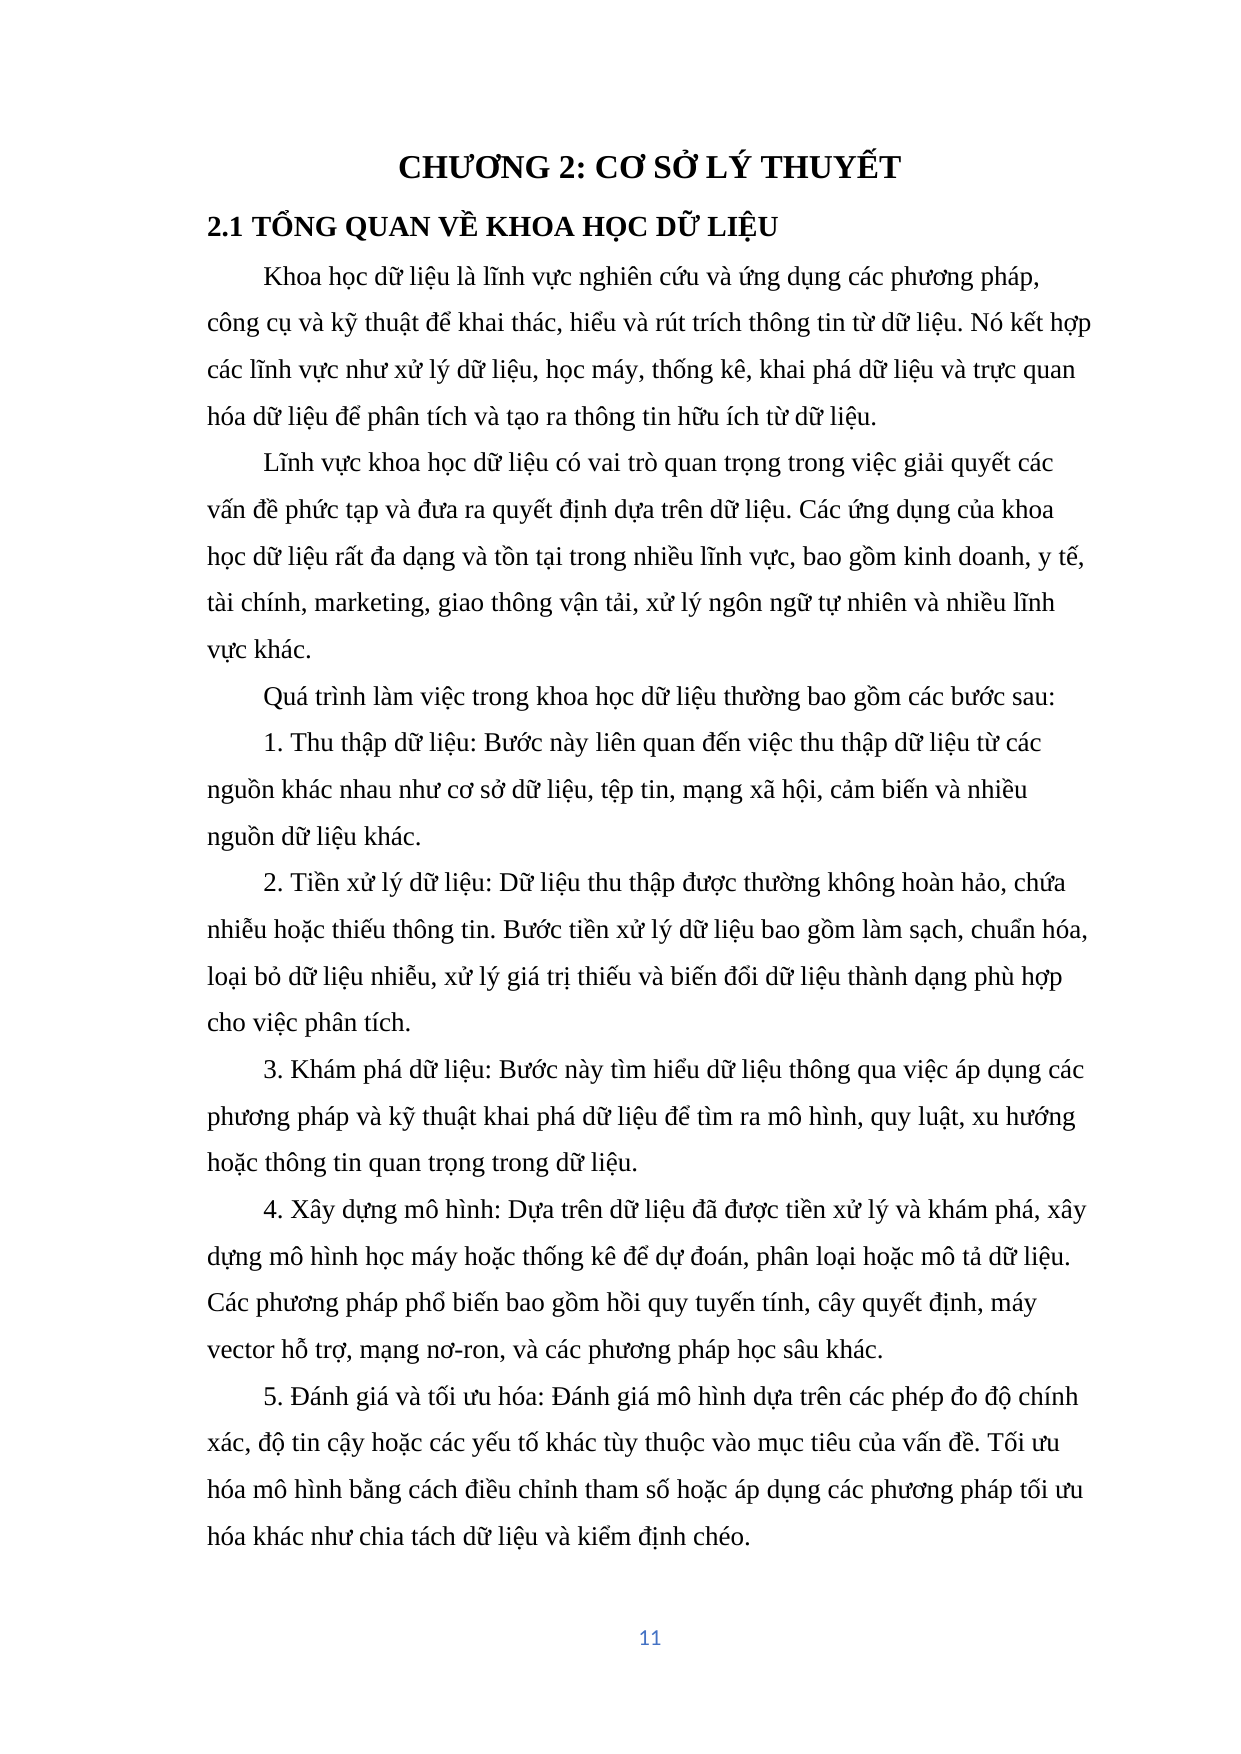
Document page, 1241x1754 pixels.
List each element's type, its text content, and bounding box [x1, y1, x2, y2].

text 5. Đánh giá và tối ưu hóa: Đánh giá mô hình dựa trên các phép đo độ chính xác, độ tin cậy hoặc các yếu tố khác tùy thuộc vào mục tiêu của vấn đề. Tối ưu hóa mô hình bằng cách điều chỉnh tham số hoặc áp dụng các phương pháp tối ưu hóa khác như chia tách dữ liệu và kiểm định chéo. [207, 1380, 1092, 1551]
text 1. Thu thập dữ liệu: Bước này liên quan đến việc thu thập dữ liệu từ các nguồn khác nhau như cơ sở dữ liệu, tệp tin, mạng xã hội, cảm biến và nhiều nguồn dữ liệu khác. [207, 726, 1092, 851]
subtitle TỔNG QUAN VỀ KHOA HỌC DỮ LIỆU [207, 209, 1092, 243]
text Khoa học dữ liệu là lĩnh vực nghiên cứu và ứng dụng các phương pháp, công cụ và kỹ thuật để khai thác, hiểu và rút trích thông tin từ dữ liệu. Nó kết hợp các lĩnh vực như xử lý dữ liệu, học máy, thống kê, khai phá dữ liệu và trực quan hóa dữ liệu để phân tích và tạo ra thông tin hữu ích từ dữ liệu. [207, 260, 1092, 431]
text Lĩnh vực khoa học dữ liệu có vai trò quan trọng trong việc giải quyết các vấn đề phức tạp và đưa ra quyết định dựa trên dữ liệu. Các ứng dụng của khoa học dữ liệu rất đa dạng và tồn tại trong nhiều lĩnh vực, bao gồm kinh doanh, y tế, tài chính, marketing, giao thông vận tải, xử lý ngôn ngữ tự nhiên và nhiều lĩnh vực khác. [207, 446, 1092, 664]
text 4. Xây dựng mô hình: Dựa trên dữ liệu đã được tiền xử lý và khám phá, xây dựng mô hình học máy hoặc thống kê để dự đoán, phân loại hoặc mô tả dữ liệu. Các phương pháp phổ biến bao gồm hồi quy tuyến tính, cây quyết định, máy vector hỗ trợ, mạng nơ-ron, và các phương pháp học sâu khác. [207, 1193, 1092, 1364]
text 3. Khám phá dữ liệu: Bước này tìm hiểu dữ liệu thông qua việc áp dụng các phương pháp và kỹ thuật khai phá dữ liệu để tìm ra mô hình, quy luật, xu hướng hoặc thông tin quan trọng trong dữ liệu. [207, 1053, 1092, 1177]
text 2. Tiền xử lý dữ liệu: Dữ liệu thu thập được thường không hoàn hảo, chứa nhiễu hoặc thiếu thông tin. Bước tiền xử lý dữ liệu bao gồm làm sạch, chuẩn hóa, loại bỏ dữ liệu nhiễu, xử lý giá trị thiếu và biến đổi dữ liệu thành dạng phù hợp cho việc phân tích. [207, 866, 1092, 1037]
text Quá trình làm việc trong khoa học dữ liệu thường bao gồm các bước sau: [207, 680, 1092, 711]
subtitle CHƯƠNG 2: CƠ SỞ LÝ THUYẾT [207, 148, 1092, 186]
